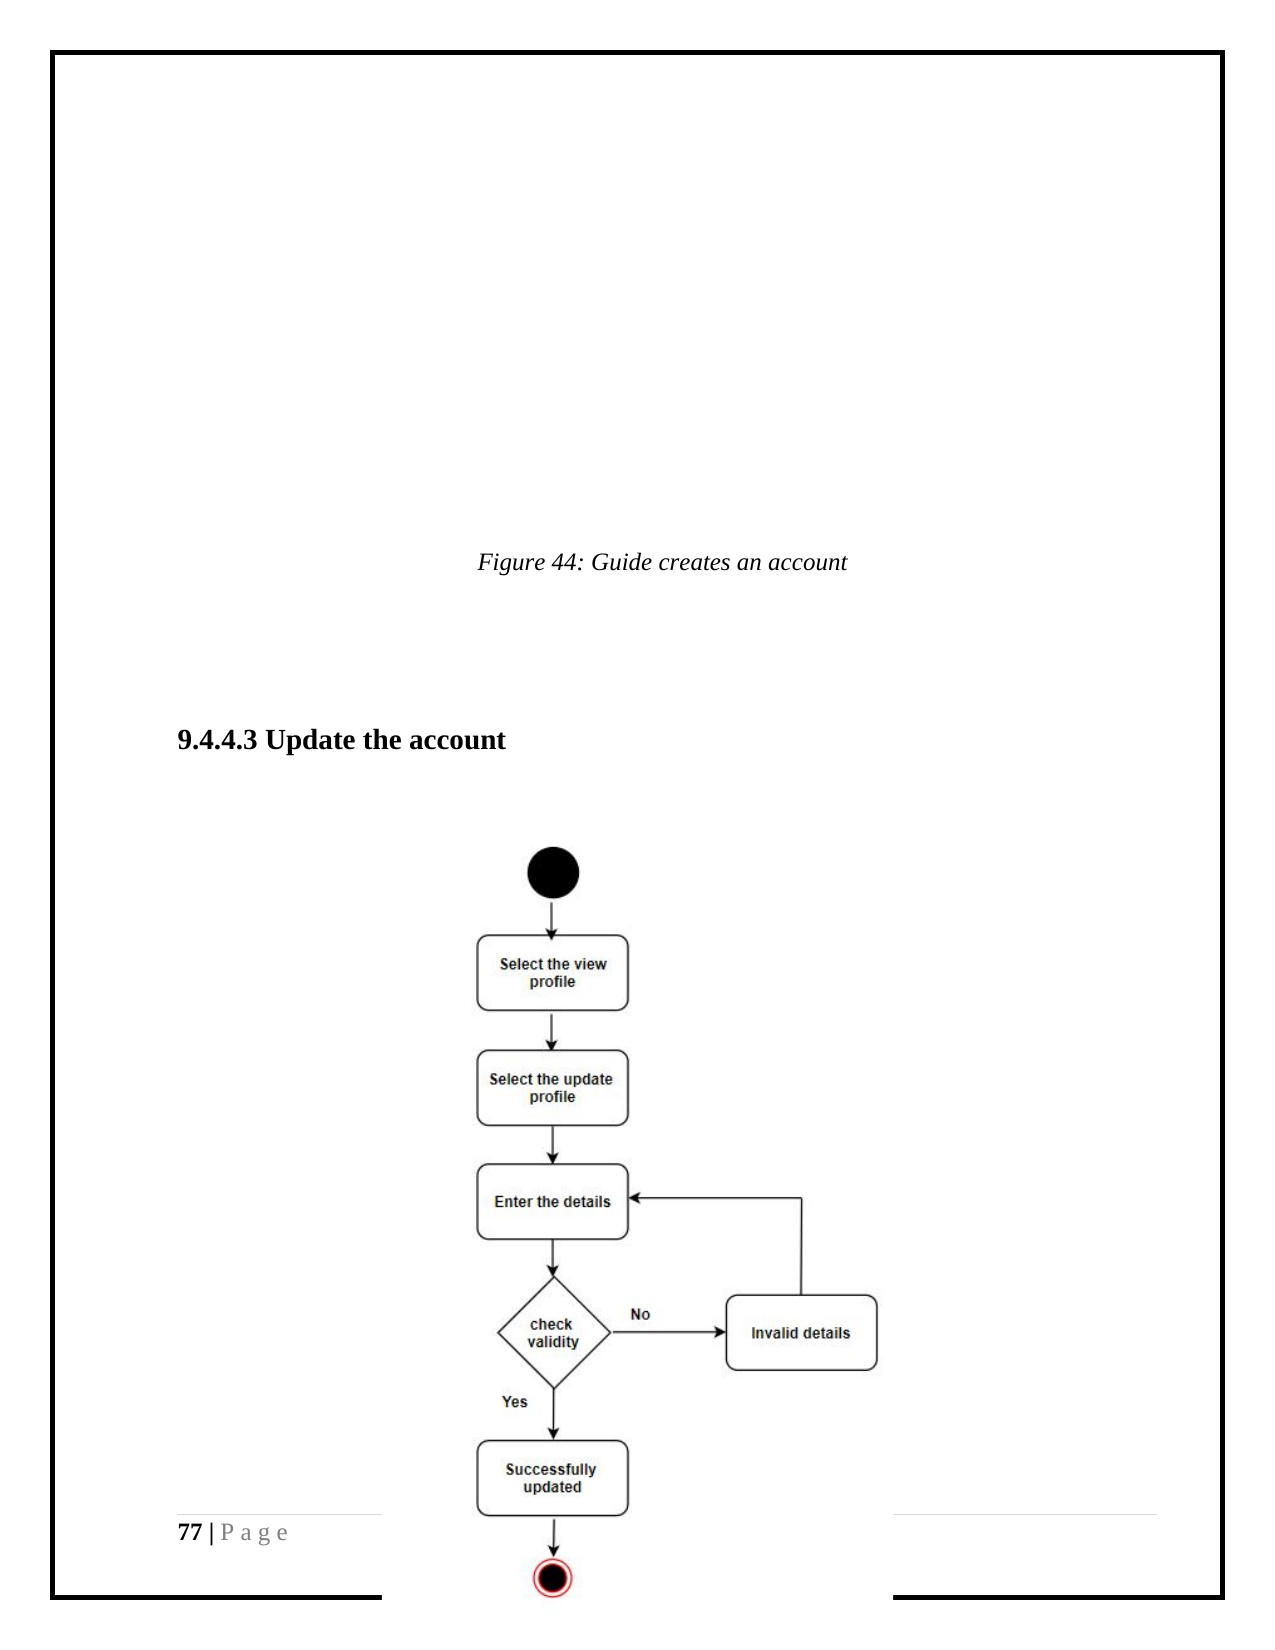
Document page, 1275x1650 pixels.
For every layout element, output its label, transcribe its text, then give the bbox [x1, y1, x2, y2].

picture [381, 817, 894, 1650]
subtitle 9.4.4.3 Update the account [177, 722, 1157, 755]
text Figure 44: Guide creates an account [402, 547, 1157, 576]
